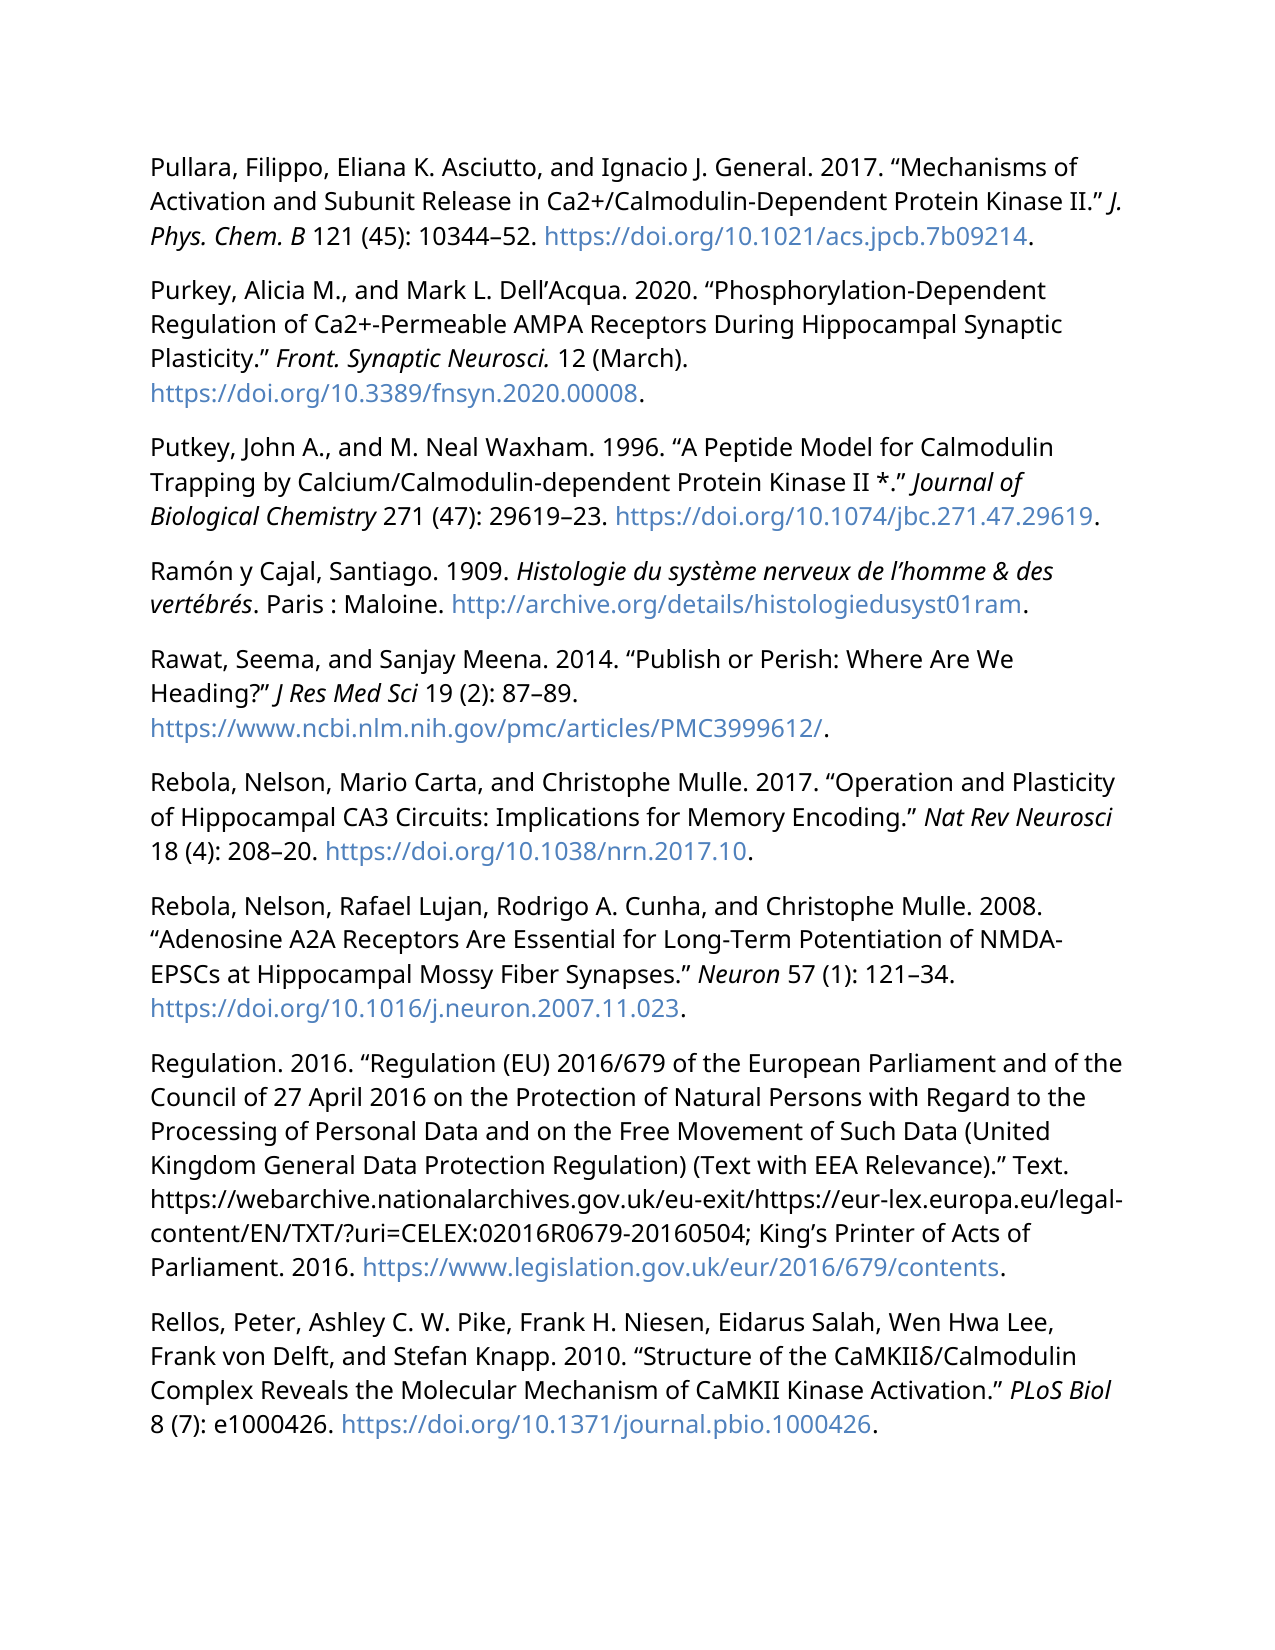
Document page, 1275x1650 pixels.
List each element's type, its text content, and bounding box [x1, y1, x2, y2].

text Pullara, Filippo, Eliana K. Asciutto, and Ignacio J. General. 2017. “Mechanisms of Activation and Subunit Release in Ca2+/Calmodulin-Dependent Protein Kinase II.” J. Phys. Chem. B 121 (45): 10344–52. https://doi.org/10.1021/acs.jpcb.7b09214. [150, 150, 1125, 252]
text Rebola, Nelson, Mario Carta, and Christophe Mulle. 2017. “Operation and Plasticity of Hippocampal CA3 Circuits: Implications for Memory Encoding.” Nat Rev Neurosci 18 (4): 208–20. https://doi.org/10.1038/nrn.2017.10. [150, 765, 1125, 867]
text Purkey, Alicia M., and Mark L. Dell’Acqua. 2020. “Phosphorylation-Dependent Regulation of Ca2+-Permeable AMPA Receptors During Hippocampal Synaptic Plasticity.” Front. Synaptic Neurosci. 12 (March). https://doi.org/10.3389/fnsyn.2020.00008. [150, 273, 1125, 409]
text Ramón y Cajal, Santiago. 1909. Histologie du système nerveux de l’homme & des vertébrés. Paris : Maloine. http://archive.org/details/histologiedusyst01ram. [150, 553, 1125, 621]
text Rellos, Peter, Ashley C. W. Pike, Frank H. Niesen, Eidarus Salah, Wen Hwa Lee, Frank von Delft, and Stefan Knapp. 2010. “Structure of the CaMKIIδ/Calmodulin Complex Reveals the Molecular Mechanism of CaMKII Kinase Activation.” PLoS Biol 8 (7): e1000426. https://doi.org/10.1371/journal.pbio.1000426. [150, 1304, 1125, 1441]
text Rawat, Seema, and Sanjay Meena. 2014. “Publish or Perish: Where Are We Heading?” J Res Med Sci 19 (2): 87–89. https://www.ncbi.nlm.nih.gov/pmc/articles/PMC3999612/. [150, 642, 1125, 744]
text Putkey, John A., and M. Neal Waxham. 1996. “A Peptide Model for Calmodulin Trapping by Calcium/Calmodulin-dependent Protein Kinase II *.” Journal of Biological Chemistry 271 (47): 29619–23. https://doi.org/10.1074/jbc.271.47.29619. [150, 430, 1125, 532]
text Rebola, Nelson, Rafael Lujan, Rodrigo A. Cunha, and Christophe Mulle. 2008. “Adenosine A2A Receptors Are Essential for Long-Term Potentiation of NMDA-EPSCs at Hippocampal Mossy Fiber Synapses.” Neuron 57 (1): 121–34. https://doi.org/10.1016/j.neuron.2007.11.023. [150, 888, 1125, 1024]
text Regulation. 2016. “Regulation (EU) 2016/679 of the European Parliament and of the Council of 27 April 2016 on the Protection of Natural Persons with Regard to the Processing of Personal Data and on the Free Movement of Such Data (United Kingdom General Data Protection Regulation) (Text with EEA Relevance).” Text. https://webarchive.nationalarchives.gov.uk/eu-exit/https://eur-lex.europa.eu/legal-content/EN/TXT/?uri=CELEX:02016R0679-20160504; King’s Printer of Acts of Parliament. 2016. https://www.legislation.gov.uk/eur/2016/679/contents. [150, 1045, 1125, 1284]
